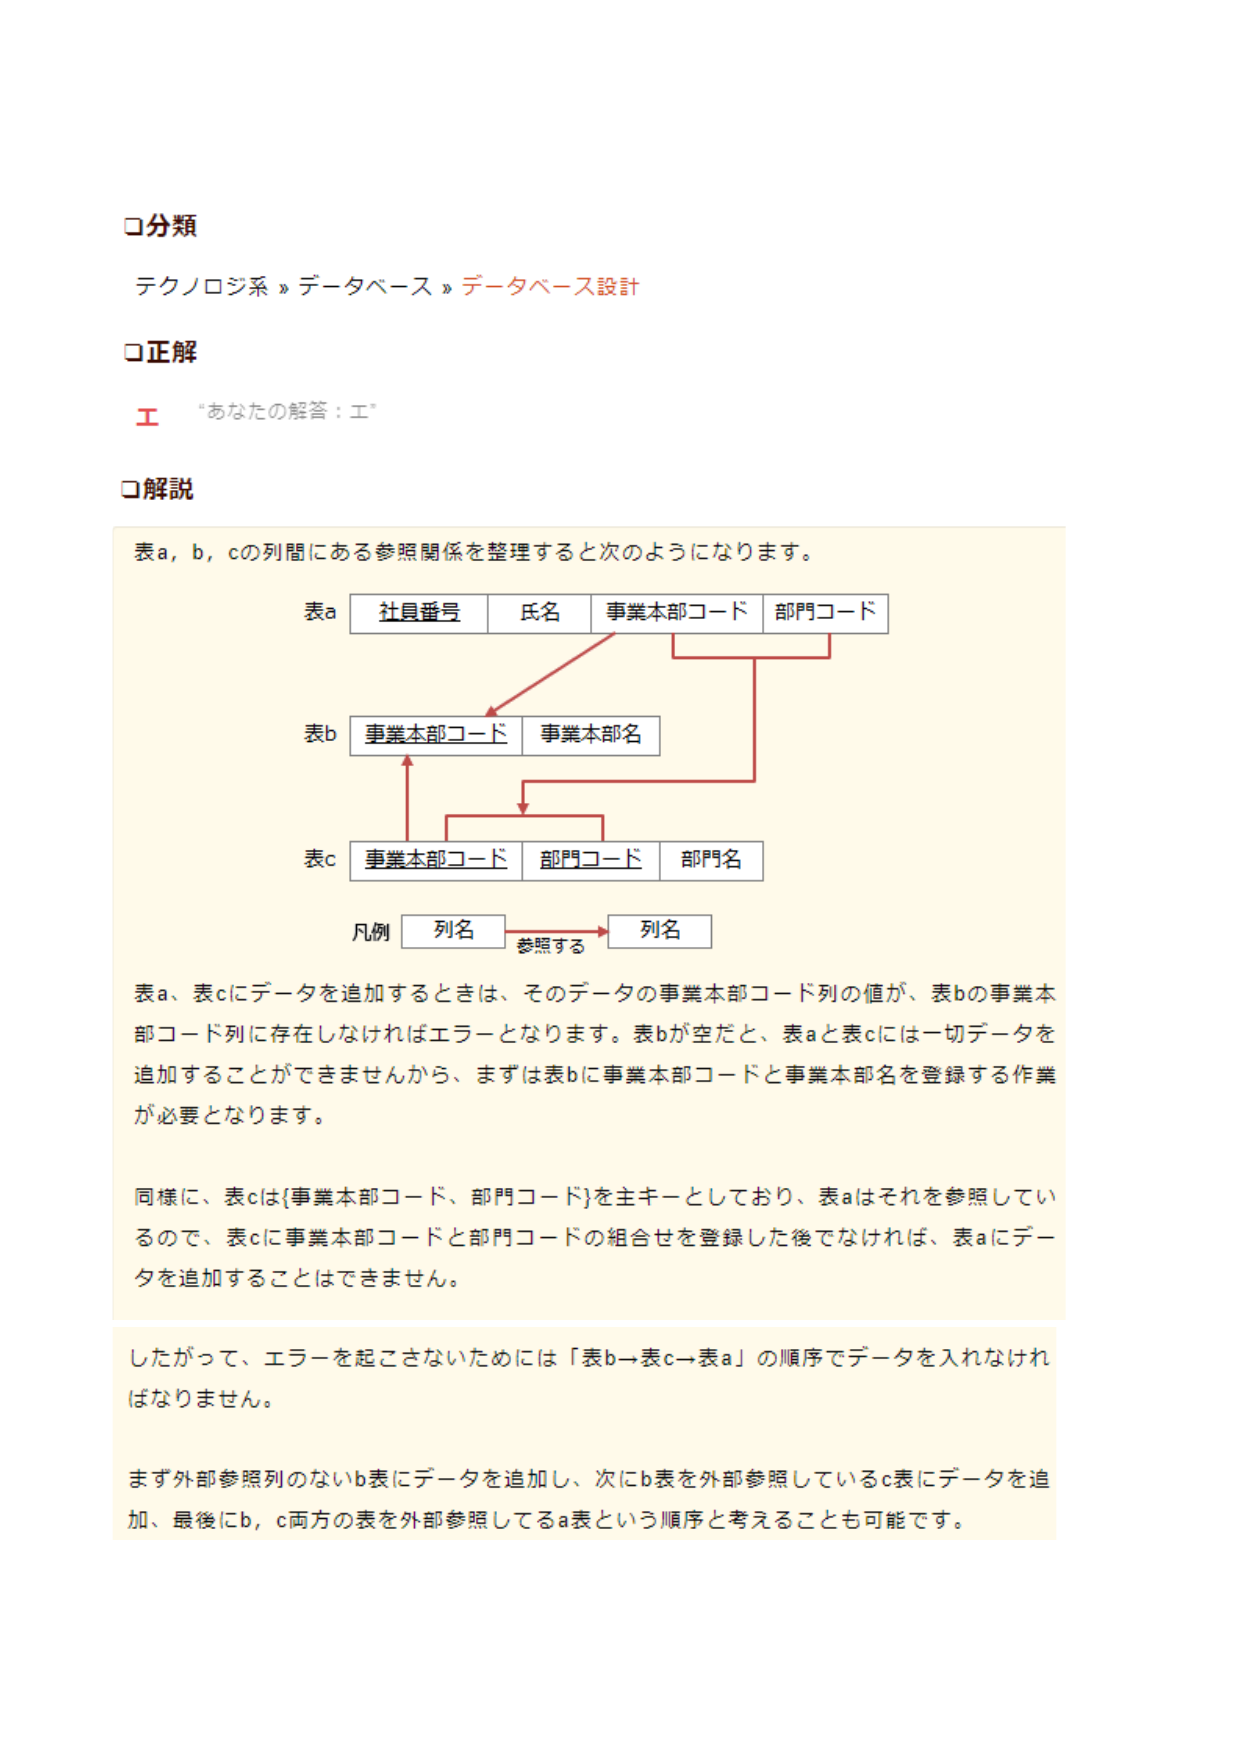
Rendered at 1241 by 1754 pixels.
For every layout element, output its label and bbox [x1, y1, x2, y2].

picture [112, 202, 743, 445]
picture [112, 1327, 1057, 1540]
picture [112, 464, 1066, 1320]
